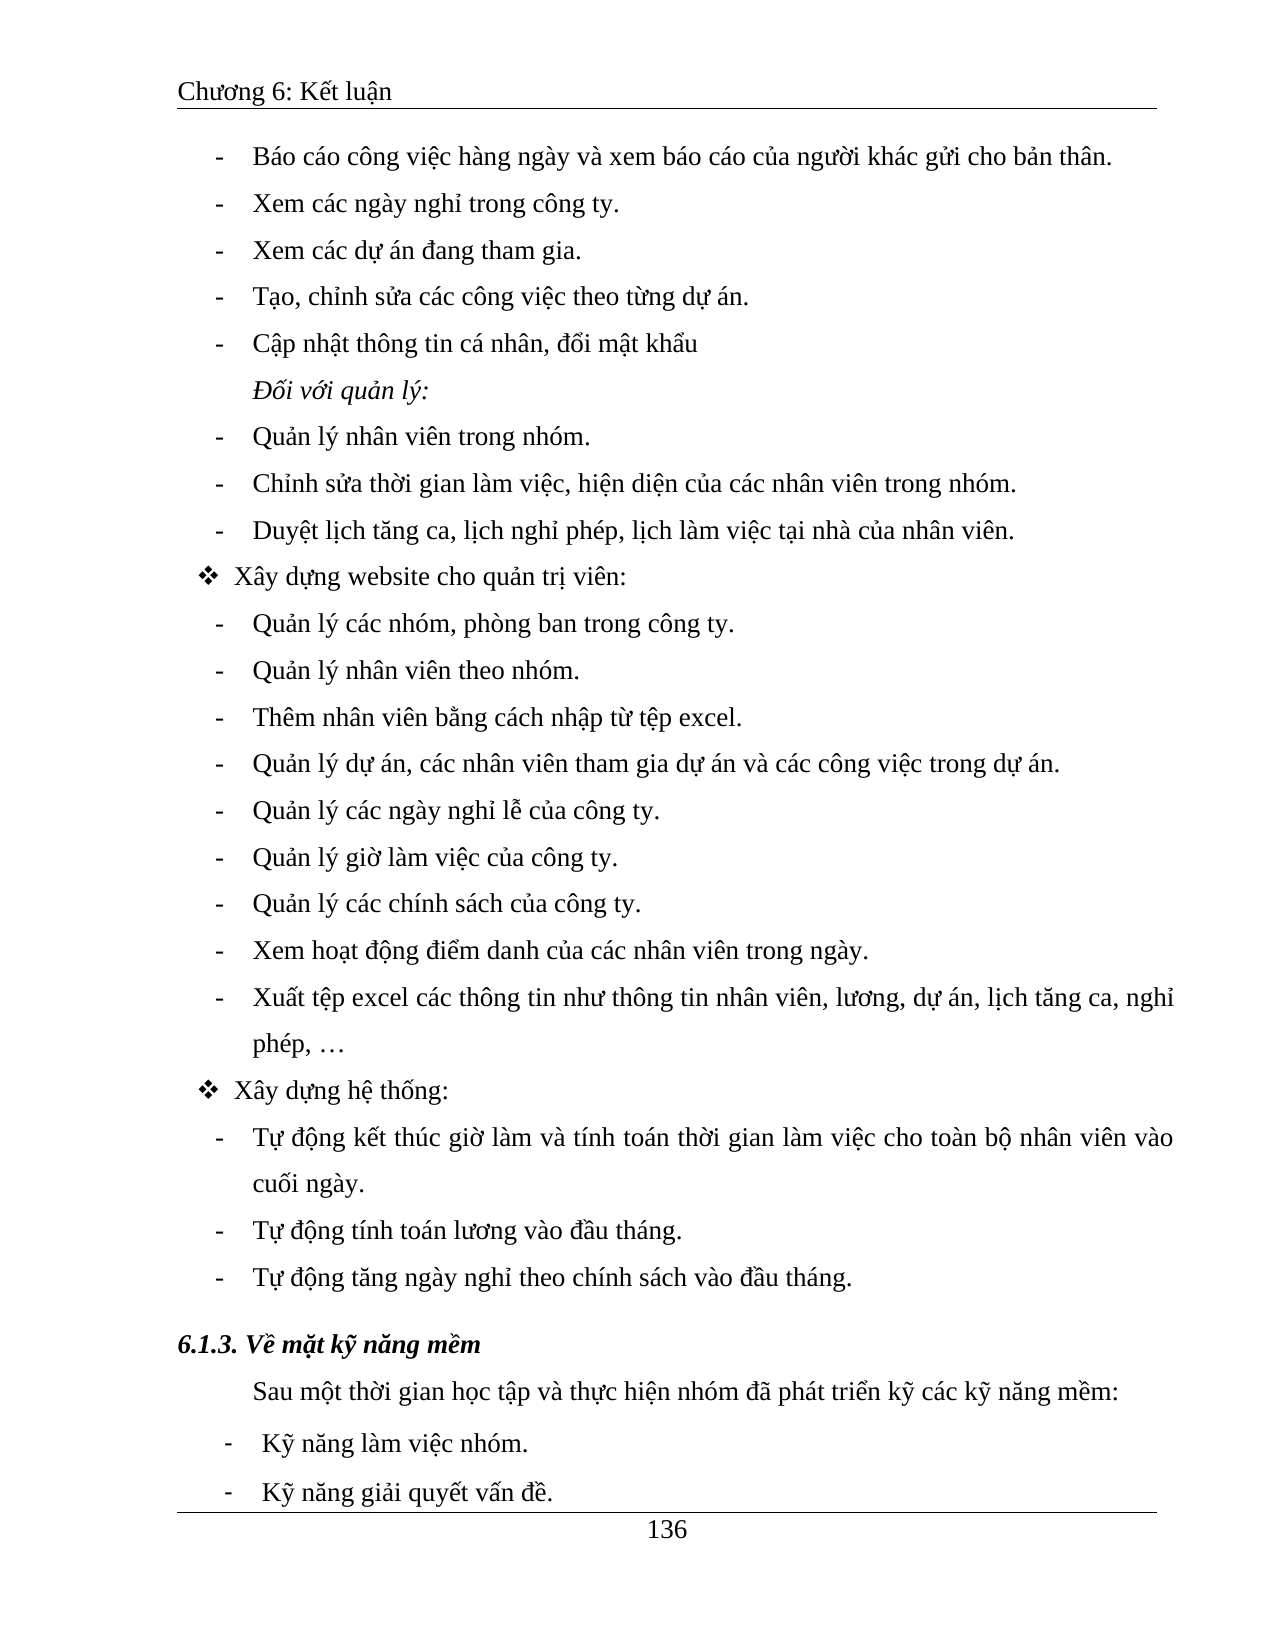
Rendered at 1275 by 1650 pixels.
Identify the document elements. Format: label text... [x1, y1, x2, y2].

list Xem hoạt động điểm danh của các nhân viên trong ngày. [215, 934, 1176, 965]
list Quản lý các chính sách của công ty. [215, 887, 1176, 918]
list Duyệt lịch tăng ca, lịch nghỉ phép, lịch làm việc tại nhà của nhân viên. [215, 514, 1176, 545]
list Xây dựng hệ thống: [196, 1074, 1176, 1105]
list Tự động tính toán lương vào đầu tháng. [215, 1214, 1176, 1245]
list Quản lý các ngày nghỉ lễ của công ty. [215, 794, 1176, 825]
list Cập nhật thông tin cá nhân, đổi mật khẩu [215, 327, 1176, 358]
list Quản lý các nhóm, phòng ban trong công ty. [215, 607, 1176, 638]
list Quản lý nhân viên trong nhóm. [215, 420, 1176, 452]
list Tự động tăng ngày nghỉ theo chính sách vào đầu tháng. [215, 1261, 1176, 1292]
list Xem các ngày nghỉ trong công ty. [215, 187, 1176, 218]
list Thêm nhân viên bằng cách nhập từ tệp excel. [215, 701, 1176, 732]
list Tự động kết thúc giờ làm và tính toán thời gian làm việc cho toàn bộ nhân viên vào cuối ngày. [215, 1121, 1176, 1199]
list Xây dựng website cho quản trị viên: [196, 560, 1176, 592]
list Quản lý giờ làm việc của công ty. [215, 841, 1176, 872]
list Kỹ năng làm việc nhóm. [224, 1426, 1157, 1459]
list Chỉnh sửa thời gian làm việc, hiện diện của các nhân viên trong nhóm. [215, 467, 1176, 498]
list Tạo, chỉnh sửa các công việc theo từng dự án. [215, 280, 1176, 312]
list Đối với quản lý: [252, 374, 1157, 405]
list Quản lý dự án, các nhân viên tham gia dự án và các công việc trong dự án. [215, 747, 1176, 778]
list Xuất tệp excel các thông tin như thông tin nhân viên, lương, dự án, lịch tăng ca, nghỉ phép, … [215, 981, 1176, 1058]
list Xem các dự án đang tham gia. [215, 234, 1176, 265]
subtitle 6.1.3. Về mặt kỹ năng mềm [177, 1328, 1157, 1359]
list Kỹ năng giải quyết vấn đề. [224, 1475, 1157, 1508]
list Báo cáo công việc hàng ngày và xem báo cáo của người khác gửi cho bản thân. [215, 140, 1176, 172]
list Quản lý nhân viên theo nhóm. [215, 654, 1176, 685]
text Sau một thời gian học tập và thực hiện nhóm đã phát triển kỹ các kỹ năng mềm: [177, 1375, 1157, 1406]
